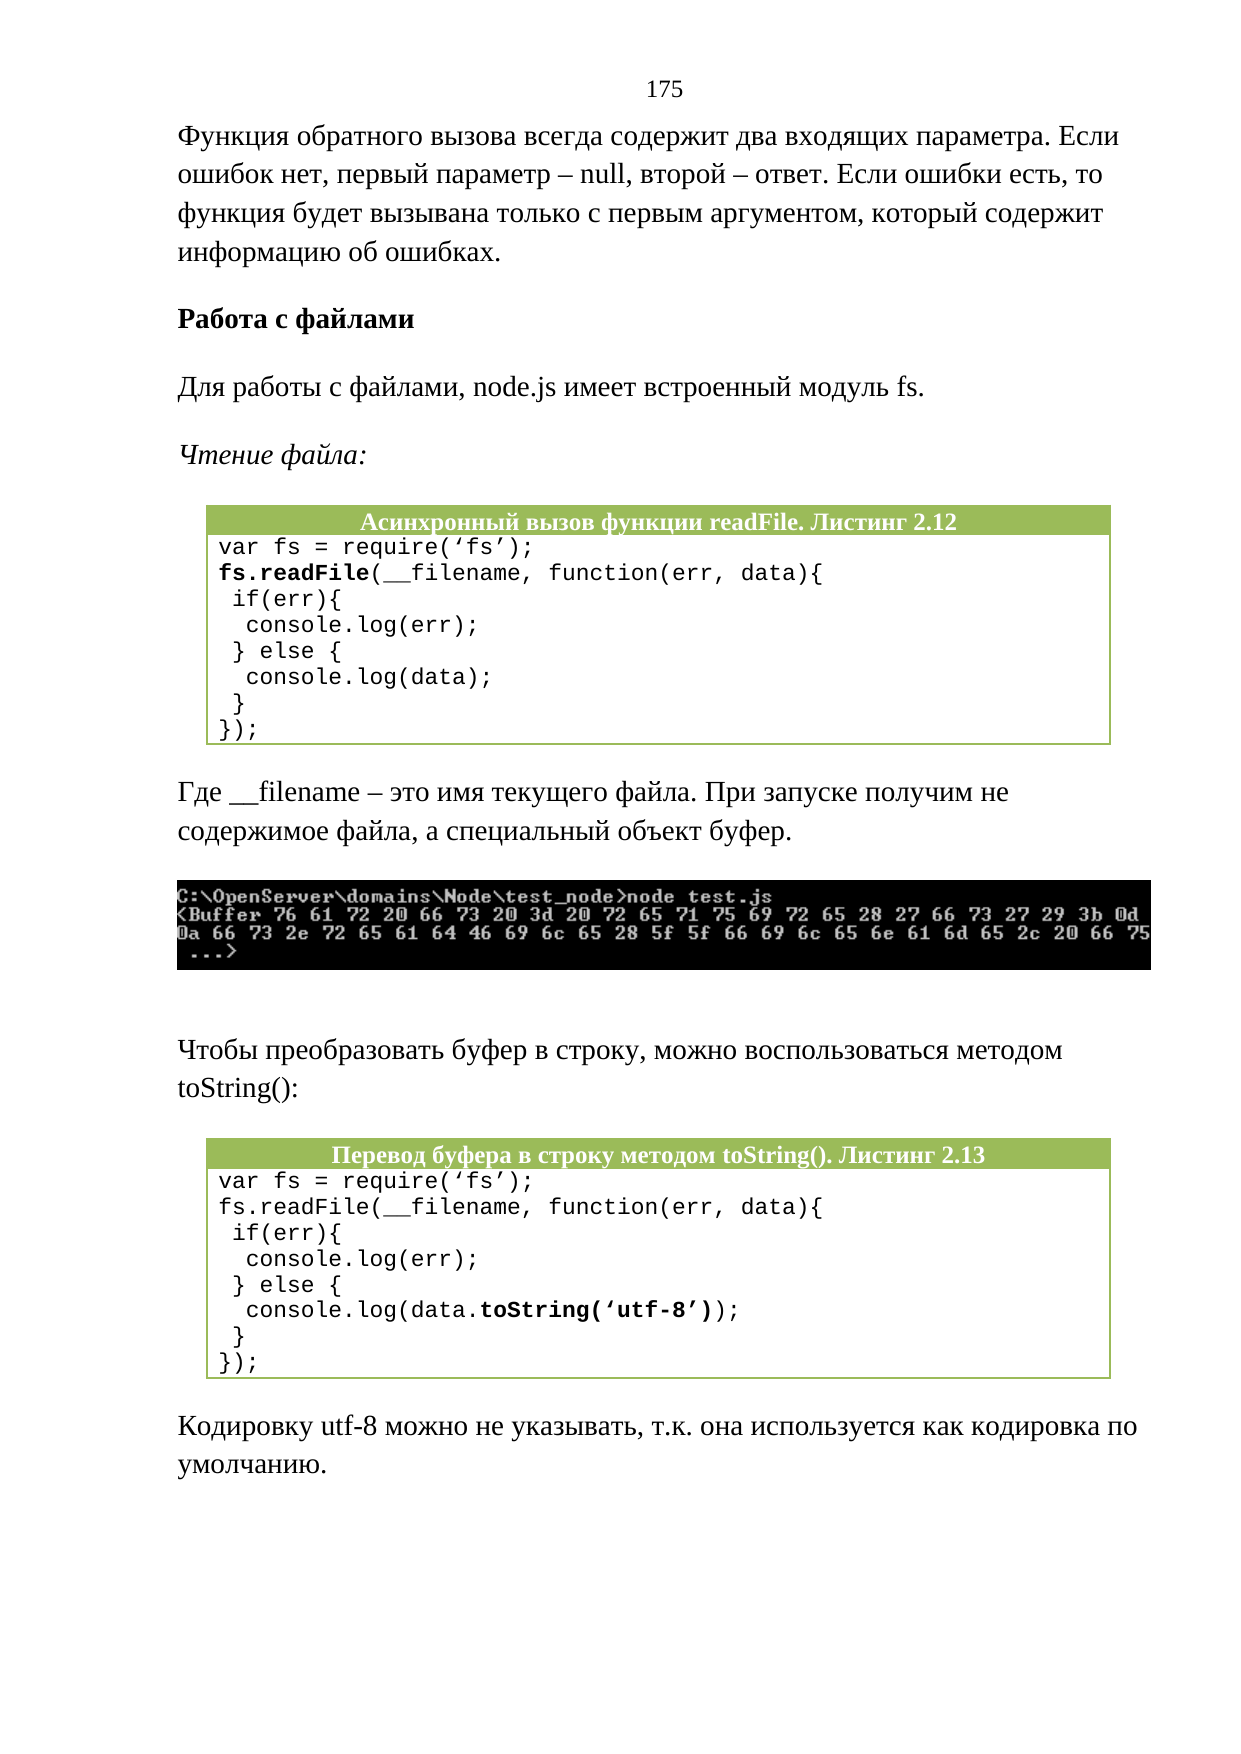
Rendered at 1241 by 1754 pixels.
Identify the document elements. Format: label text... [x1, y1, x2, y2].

list Для работы с файлами, node.js имеет встроенный модуль fs. [177, 369, 1152, 403]
list Функция обратного вызова всегда содержит два входящих параметра. Если ошибок нет, первый параметр – null, второй – ответ. Если ошибки есть, то функция будет вызывана только с первым аргументом, который содержит информацию об ошибках. [177, 118, 1152, 267]
table_header Асинхронный вызов функции readFile. Листинг 2.12 [208, 507, 1109, 535]
table_cell var fs = require(‘fs’); fs.readFile(__filename, function(err, data){ if(err){ console.log(err); } else { console.log(data.toString(‘utf-8’)); } }); [208, 1169, 1109, 1377]
list Чтобы преобразовать буфер в строку, можно воспользоваться методом toString(): [177, 1032, 1152, 1104]
list Кодировку utf-8 можно не указывать, т.к. она используется как кодировка по умолчанию. [177, 1408, 1152, 1480]
list Чтение файла: [177, 437, 1152, 470]
list Работа с файлами [177, 301, 1152, 335]
picture [177, 880, 1151, 970]
table_header Перевод буфера в строку методом toString(). Листинг 2.13 [208, 1140, 1109, 1169]
list Где __filename – это имя текущего файла. При запуске получим не содержимое файла, а специальный объект буфер. [177, 774, 1152, 846]
table_cell var fs = require(‘fs’); fs.readFile(__filename, function(err, data){ if(err){ console.log(err); } else { console.log(data); } }); [208, 535, 1109, 743]
